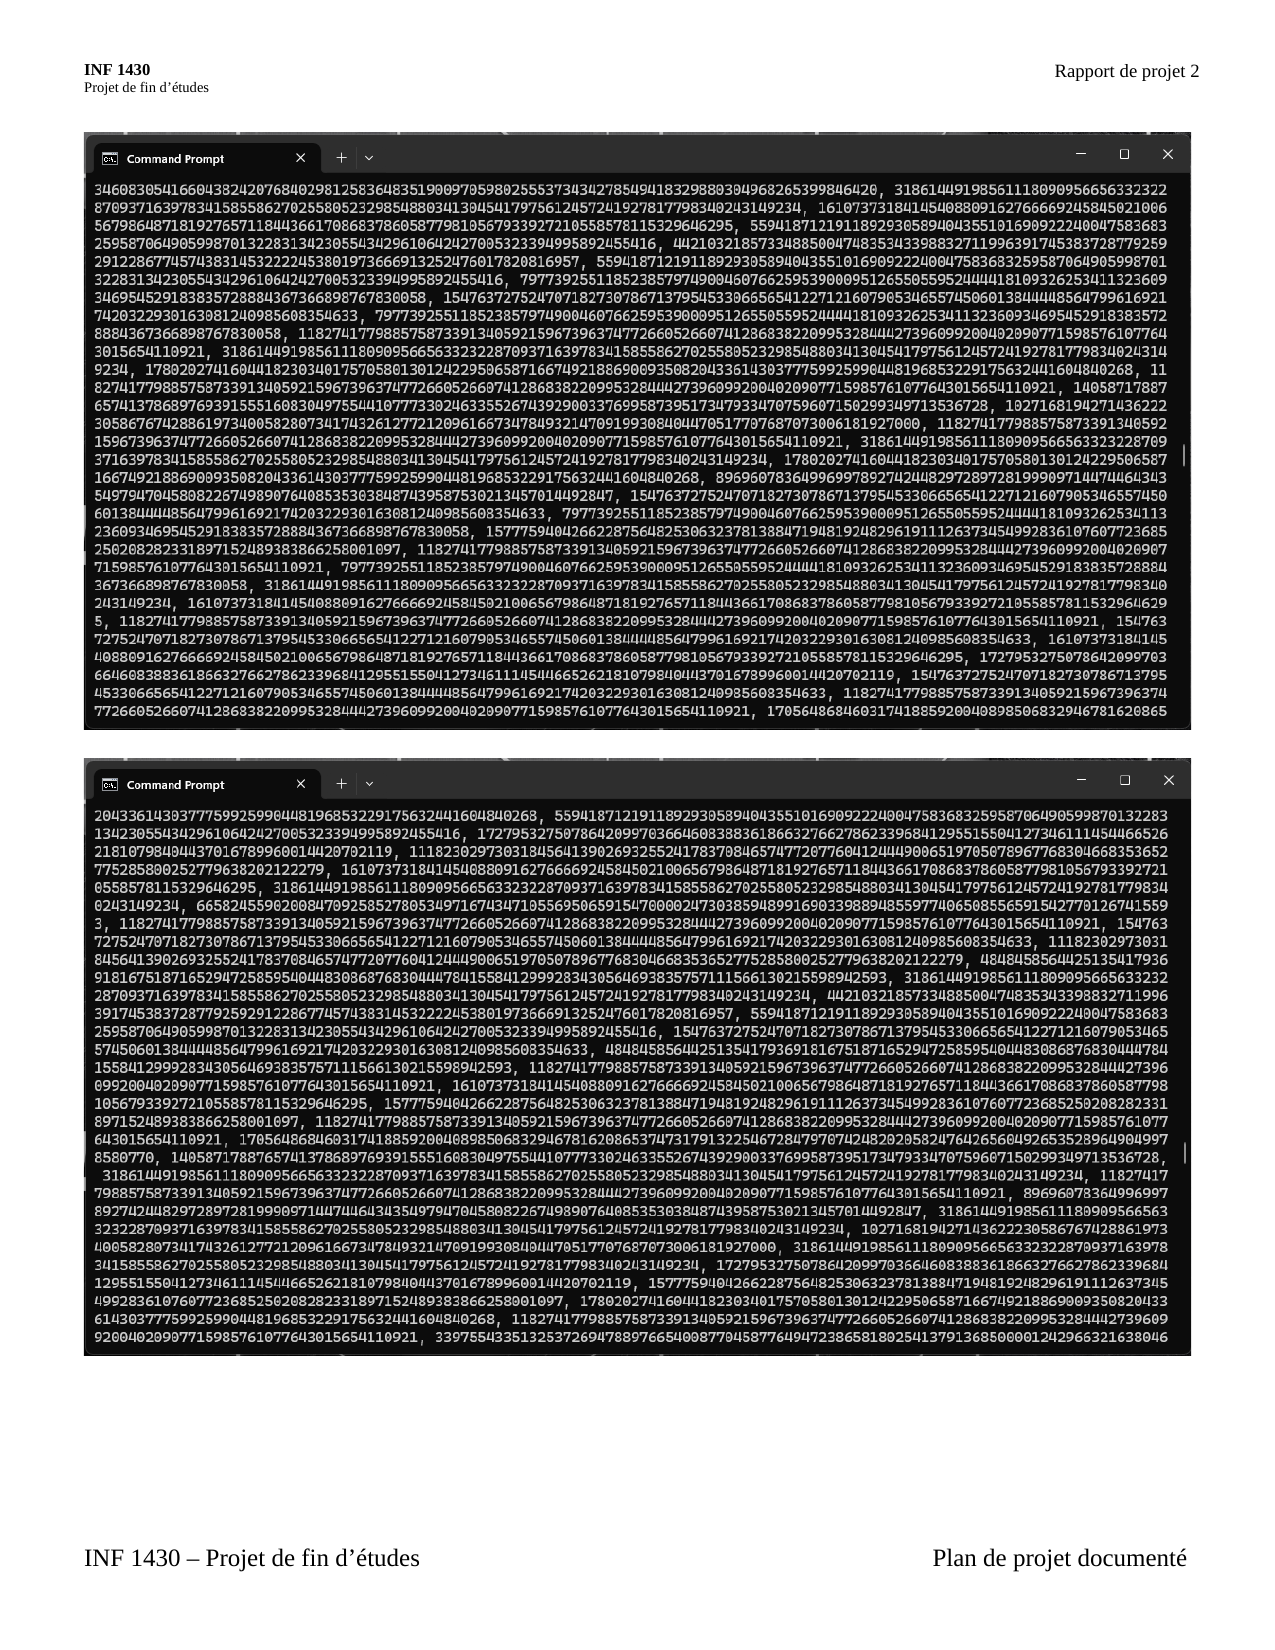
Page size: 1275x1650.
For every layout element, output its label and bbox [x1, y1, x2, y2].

picture [83, 132, 1192, 730]
picture [83, 758, 1192, 1356]
